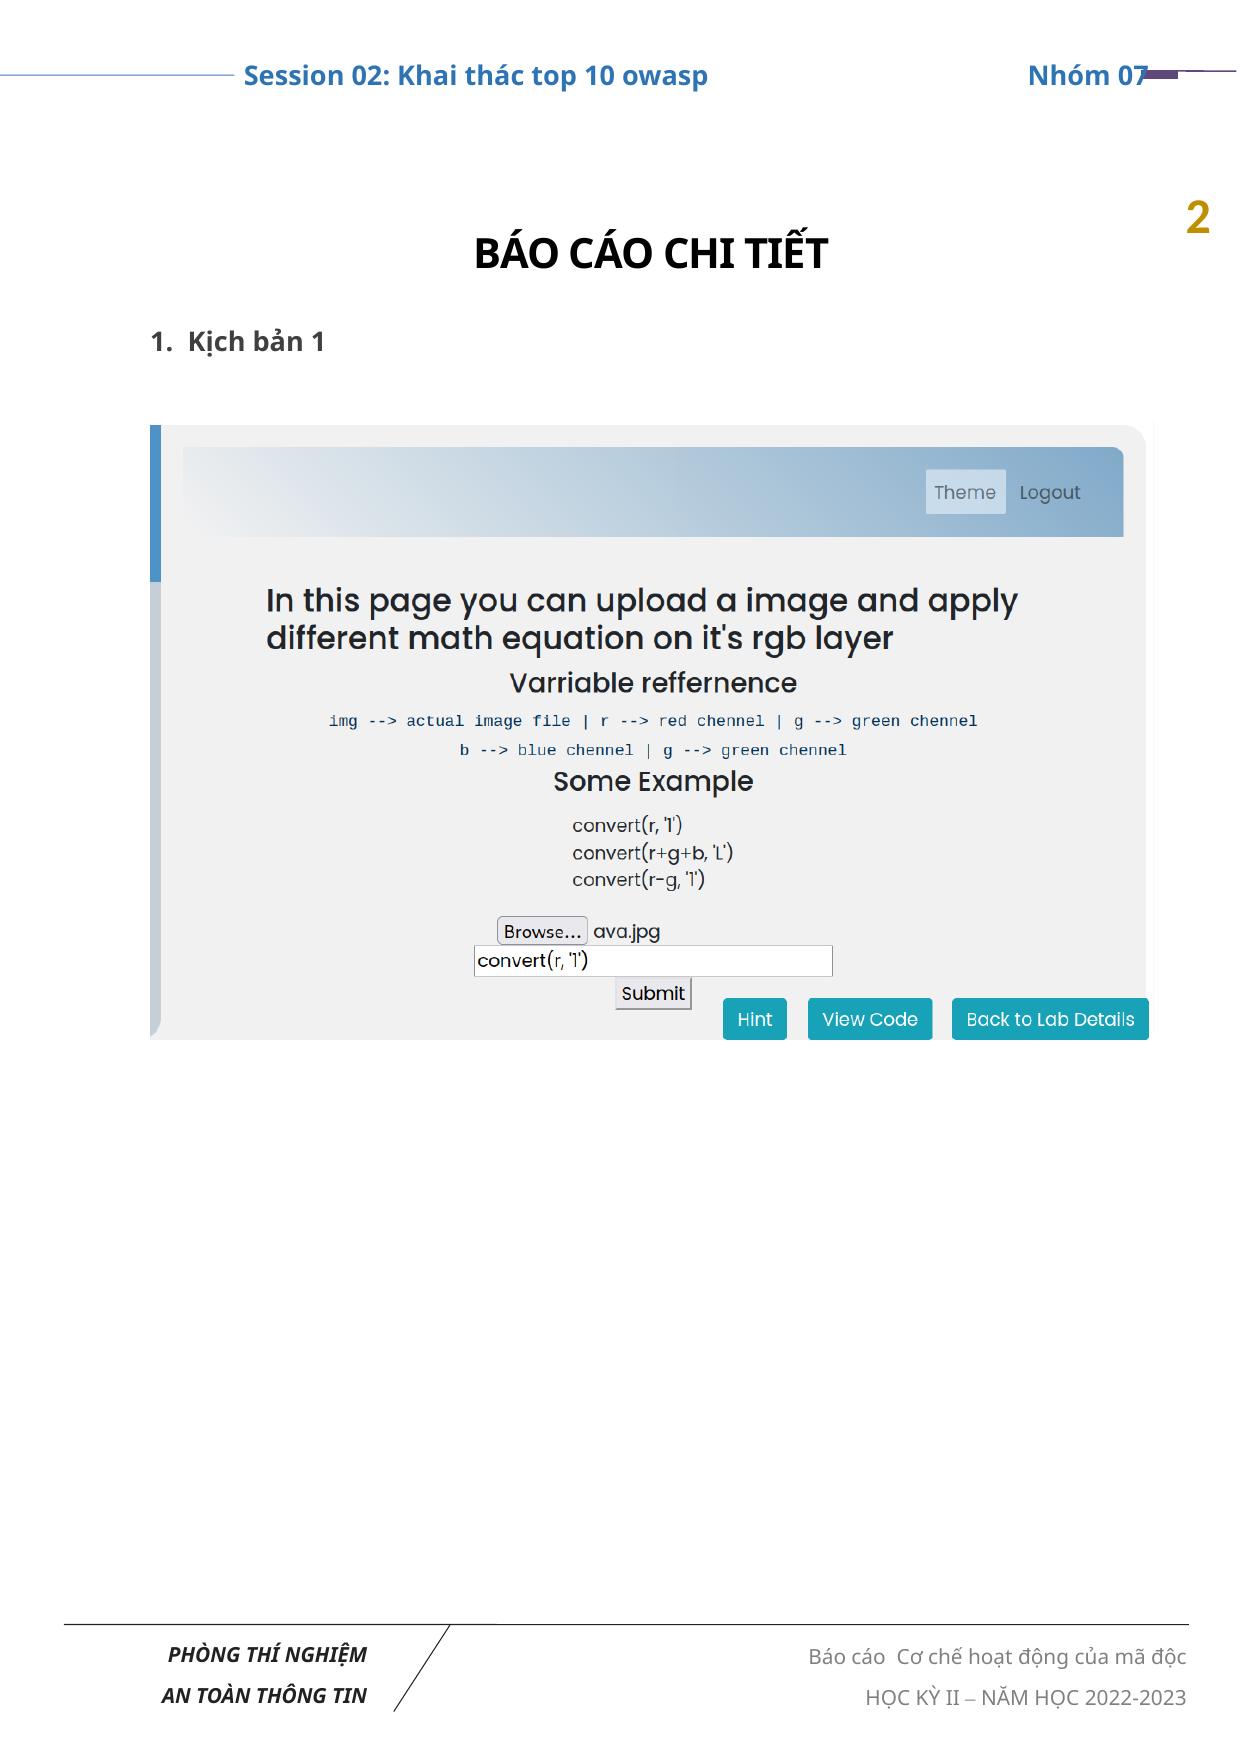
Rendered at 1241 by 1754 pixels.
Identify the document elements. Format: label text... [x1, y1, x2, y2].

picture [150, 420, 1154, 1045]
title BÁO CÁO CHI TIẾT [150, 224, 1153, 281]
subtitle Kịch bản 1 [150, 322, 1153, 359]
